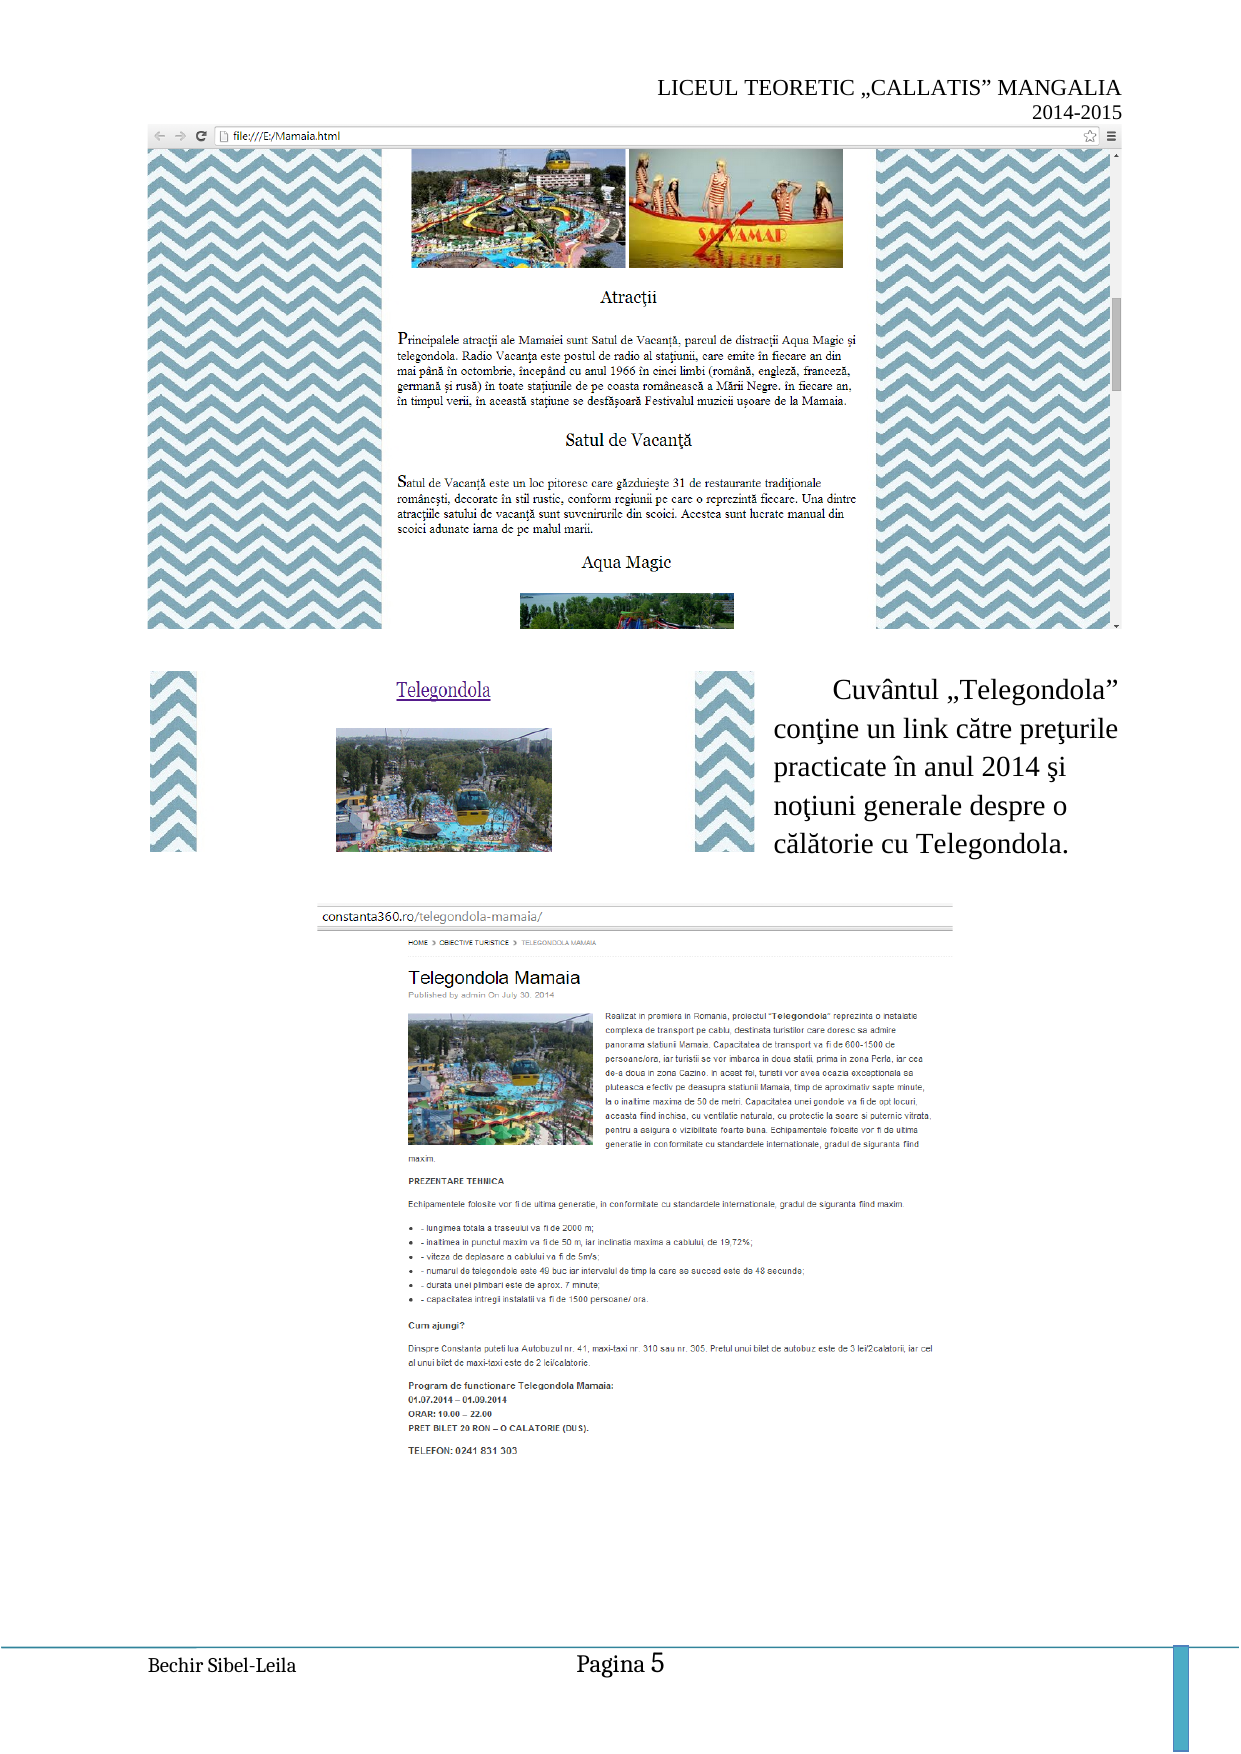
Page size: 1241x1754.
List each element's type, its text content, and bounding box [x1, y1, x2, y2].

picture [317, 903, 953, 1465]
picture [150, 671, 755, 852]
picture [147, 124, 1122, 629]
